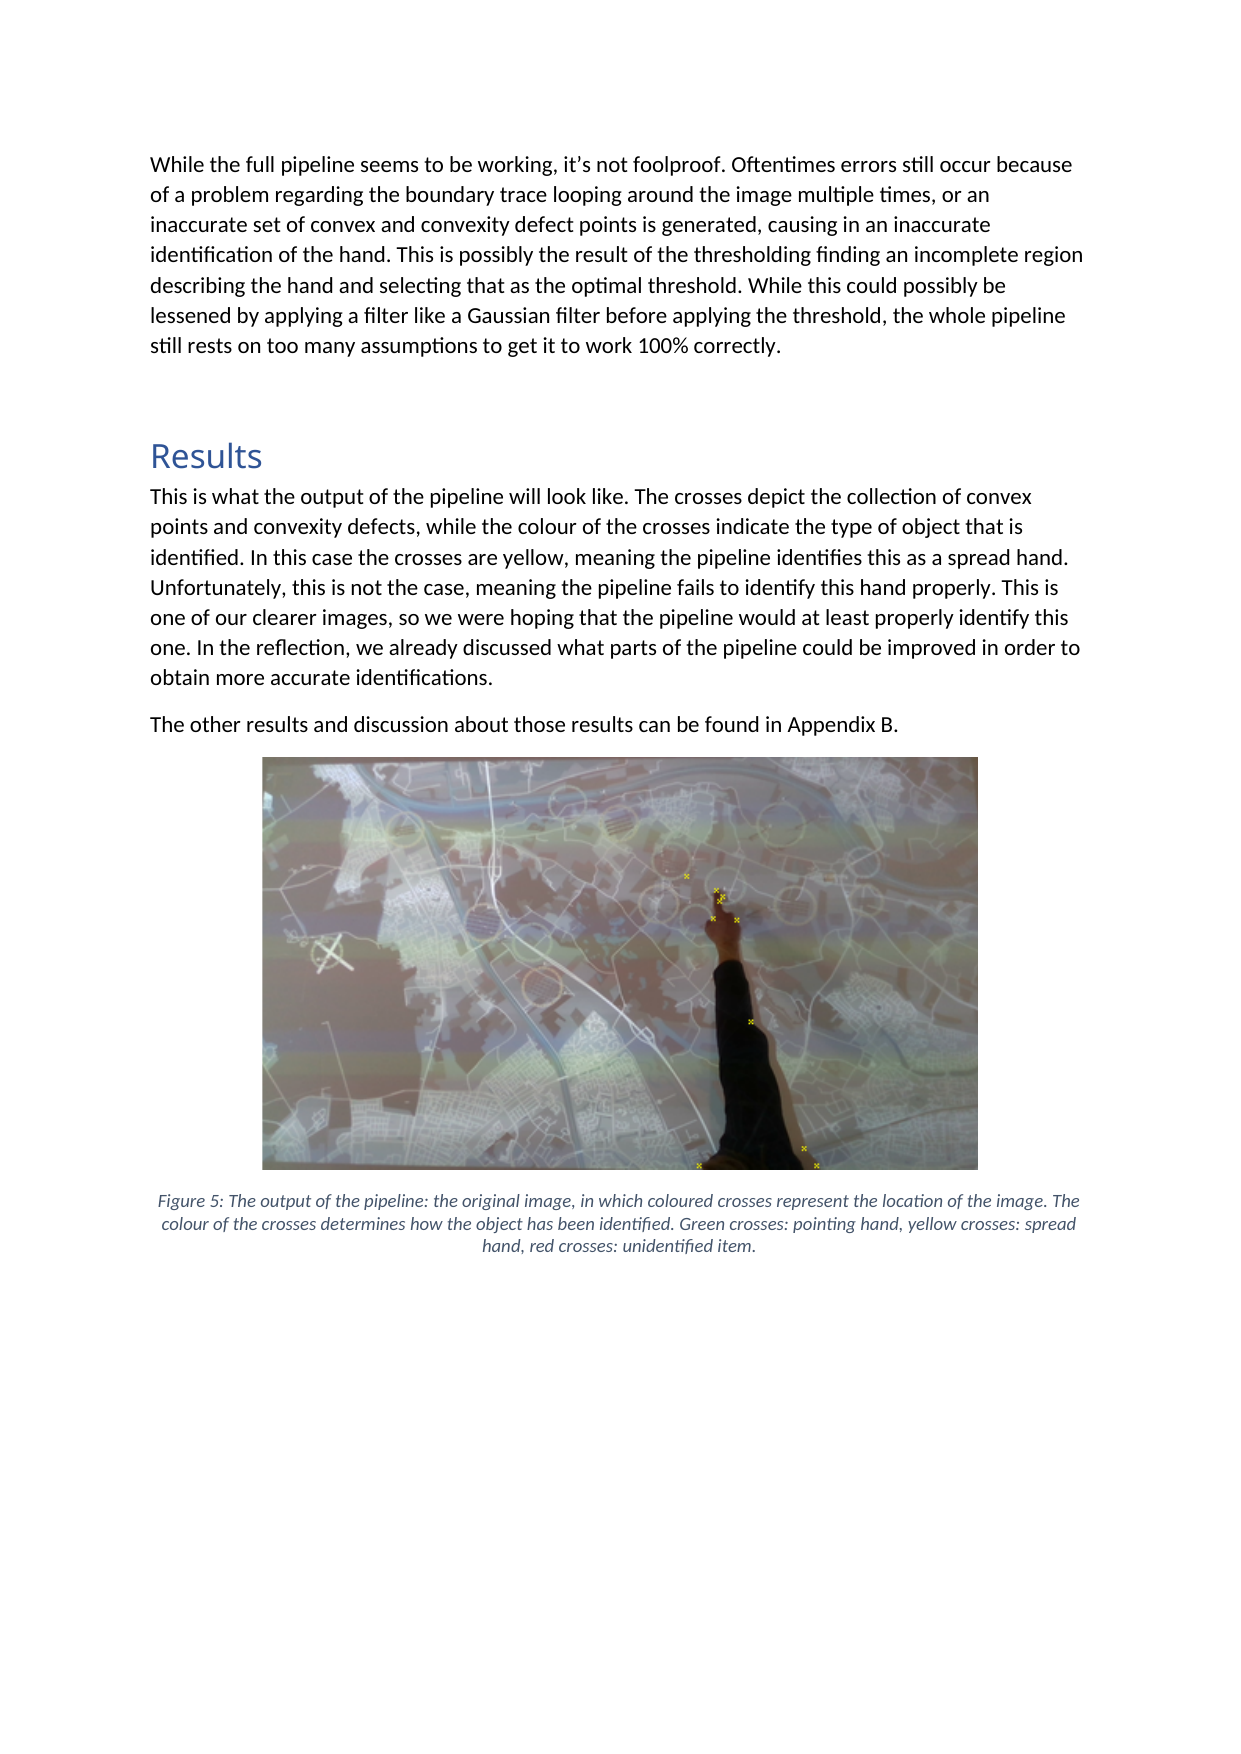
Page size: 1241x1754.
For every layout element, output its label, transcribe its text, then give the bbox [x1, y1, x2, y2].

text This is what the output of the pipeline will look like. The crosses depict the collection of convex points and convexity defects, while the colour of the crosses indicate the type of object that is identified. In this case the crosses are yellow, meaning the pipeline identifies this as a spread hand. Unfortunately, this is not the case, meaning the pipeline fails to identify this hand properly. This is one of our clearer images, so we were hoping that the pipeline would at least properly identify this one. In the reflection, we already discussed what parts of the pipeline could be improved in order to obtain more accurate identifications. [150, 482, 1090, 692]
picture [262, 757, 978, 1170]
text While the full pipeline seems to be working, it’s not foolproof. Oftentimes errors still occur because of a problem regarding the boundary trace looping around the image multiple times, or an inaccurate set of convex and convexity defect points is generated, causing in an inaccurate identification of the hand. This is possibly the result of the thresholding finding an incomplete region describing the hand and selecting that as the optimal threshold. While this could possibly be lessened by applying a filter like a Gaussian filter before applying the threshold, the whole pipeline still rests on too many assumptions to get it to work 100% correctly. [150, 150, 1090, 359]
subtitle Results [150, 433, 1090, 479]
text The other results and discussion about those results can be found in Appendix B. [150, 710, 1090, 738]
